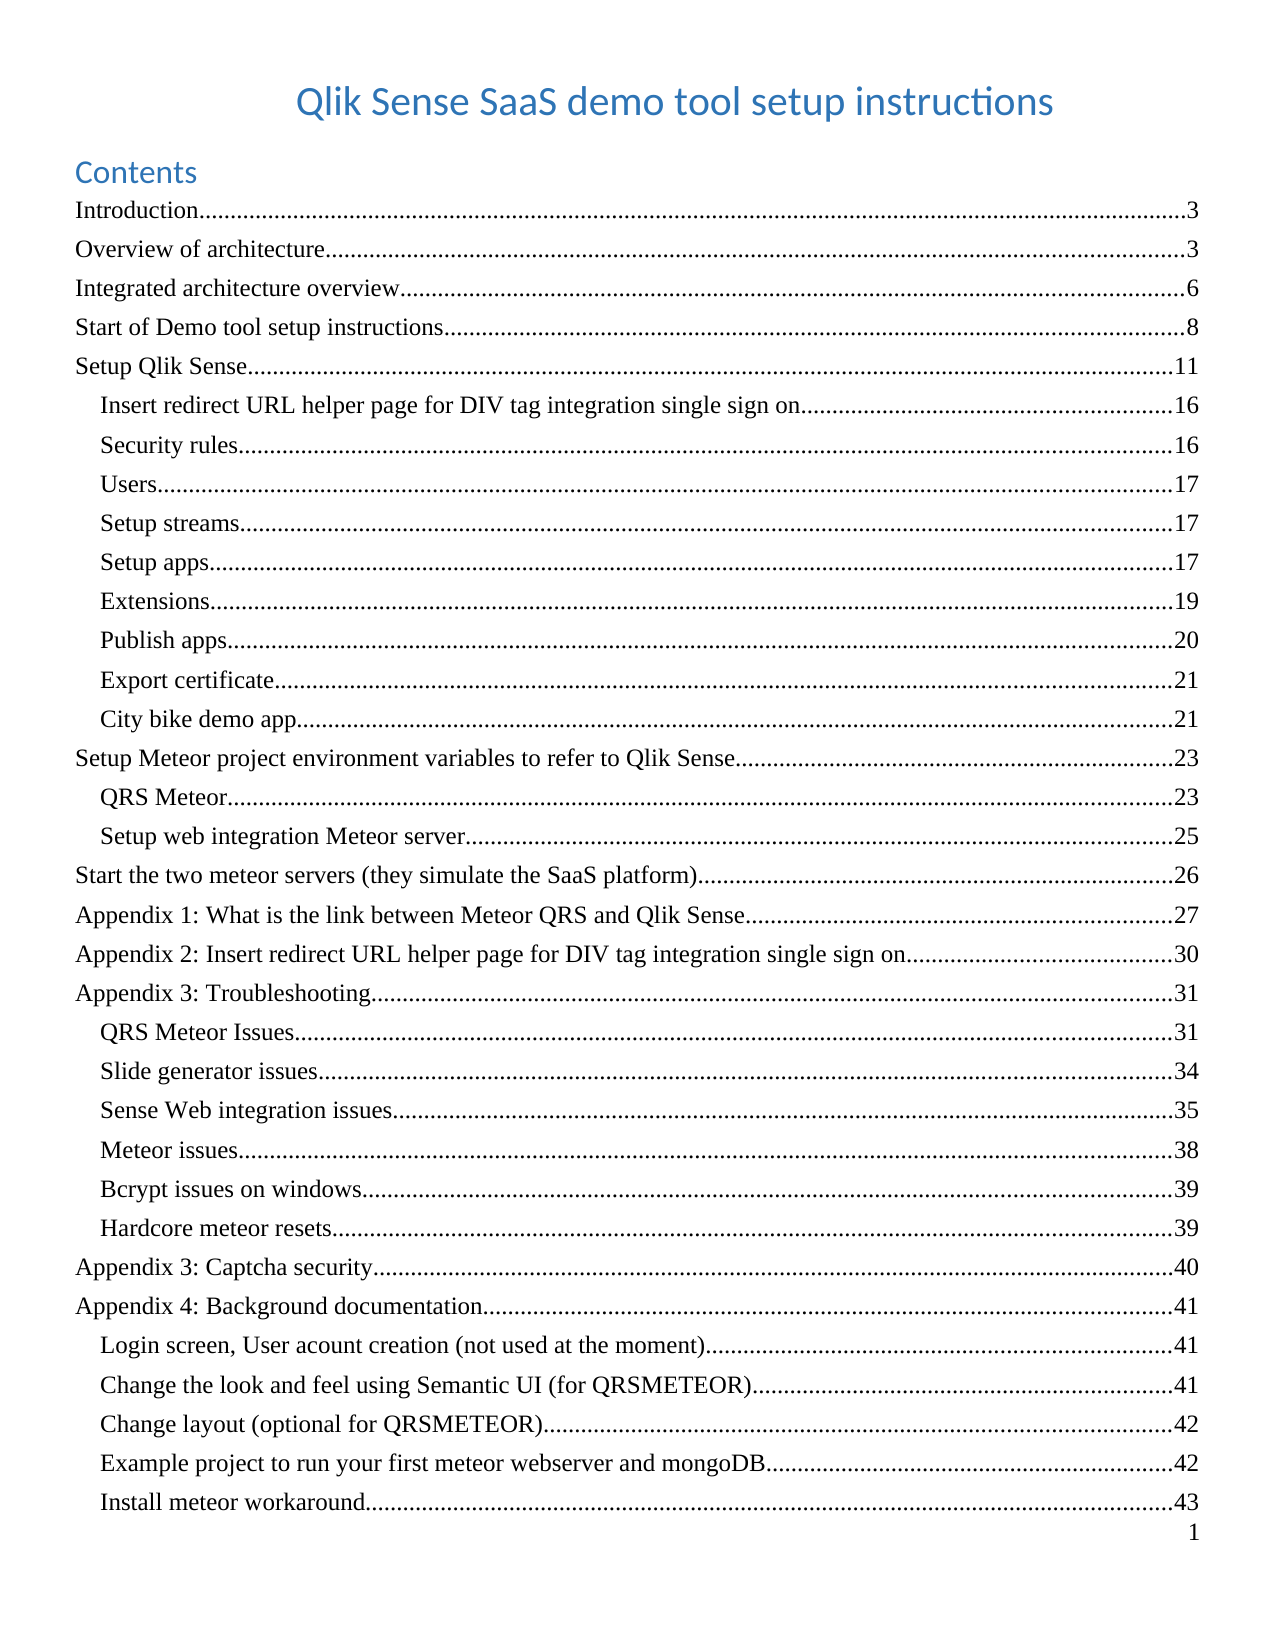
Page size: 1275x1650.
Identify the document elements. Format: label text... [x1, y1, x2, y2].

text Qlik Sense SaaS demo tool setup instructions [75, 75, 1200, 126]
